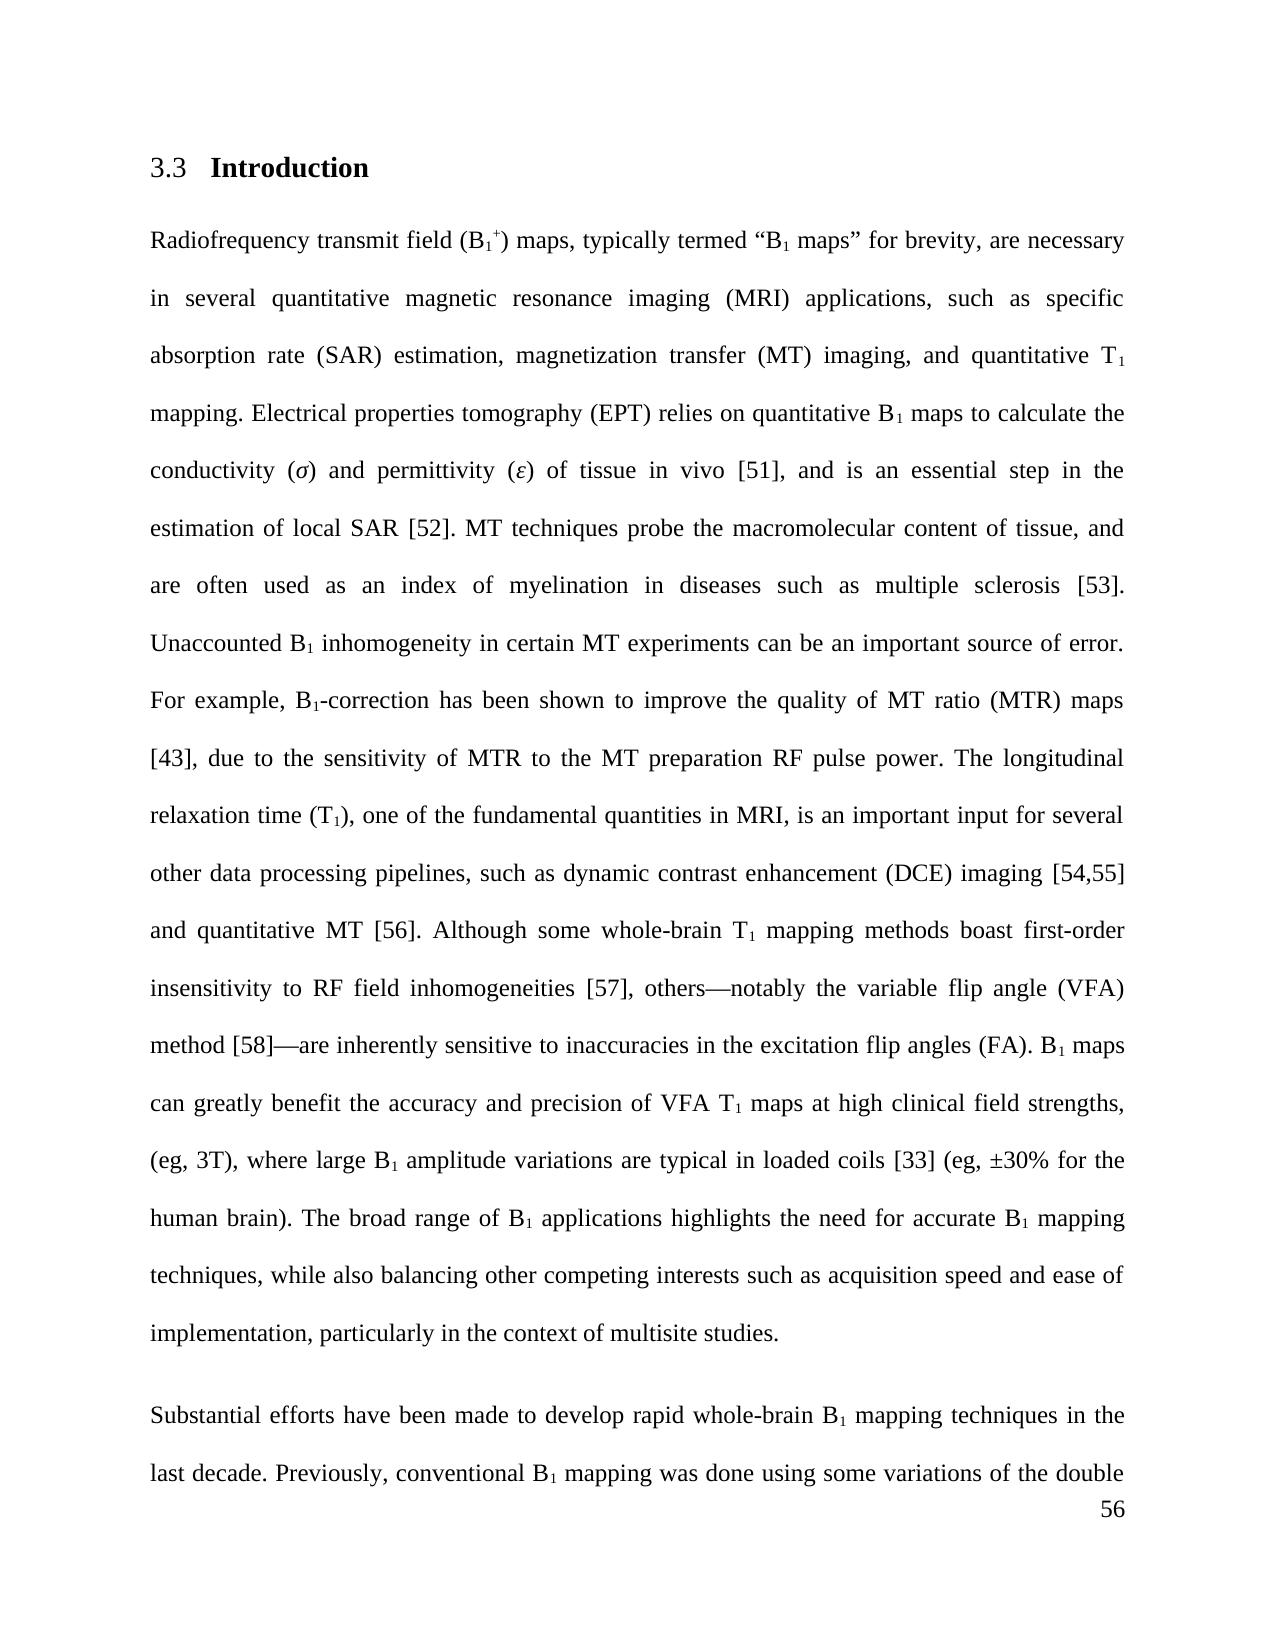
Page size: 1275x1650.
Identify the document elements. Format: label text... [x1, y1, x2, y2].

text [150, 1400, 1125, 1487]
subtitle Introduction [150, 150, 1125, 183]
text Radiofrequency transmit field (B1+) maps, typically termed “B1 maps” for brevity, are necessary in several quantitative magnetic resonance imaging (MRI) applications, such as specific absorption rate (SAR) estimation, magnetization transfer (MT) imaging, and quantitative T1 mapping. Electrical properties tomography (EPT) relies on quantitative B1 maps to calculate the conductivity (σ) and permittivity (ε) of tissue in vivo [51], and is an essential step in the estimation of local SAR [52]. MT techniques probe the macromolecular content of tissue, and are often used as an index of myelination in diseases such as multiple sclerosis [53]. Unaccounted B1 inhomogeneity in certain MT experiments can be an important source of error. For example, B1-correction has been shown to improve the quality of MT ratio (MTR) maps [43], due to the sensitivity of MTR to the MT preparation RF pulse power. The longitudinal relaxation time (T1), one of the fundamental quantities in MRI, is an important input for several other data processing pipelines, such as dynamic contrast enhancement (DCE) imaging [54,55] and quantitative MT [56]. Although some whole-brain T1 mapping methods boast first-order insensitivity to RF field inhomogeneities [57], others—notably the variable flip angle (VFA) method [58]—are inherently sensitive to inaccuracies in the excitation flip angles (FA). B1 maps can greatly benefit the accuracy and precision of VFA T1 maps at high clinical field strengths, (eg, 3T), where large B1 amplitude variations are typical in loaded coils [33] (eg, ±30% for the human brain). The broad range of B1 applications highlights the need for accurate B1 mapping techniques, while also balancing other competing interests such as acquisition speed and ease of implementation, particularly in the context of multisite studies. [150, 225, 1125, 1347]
